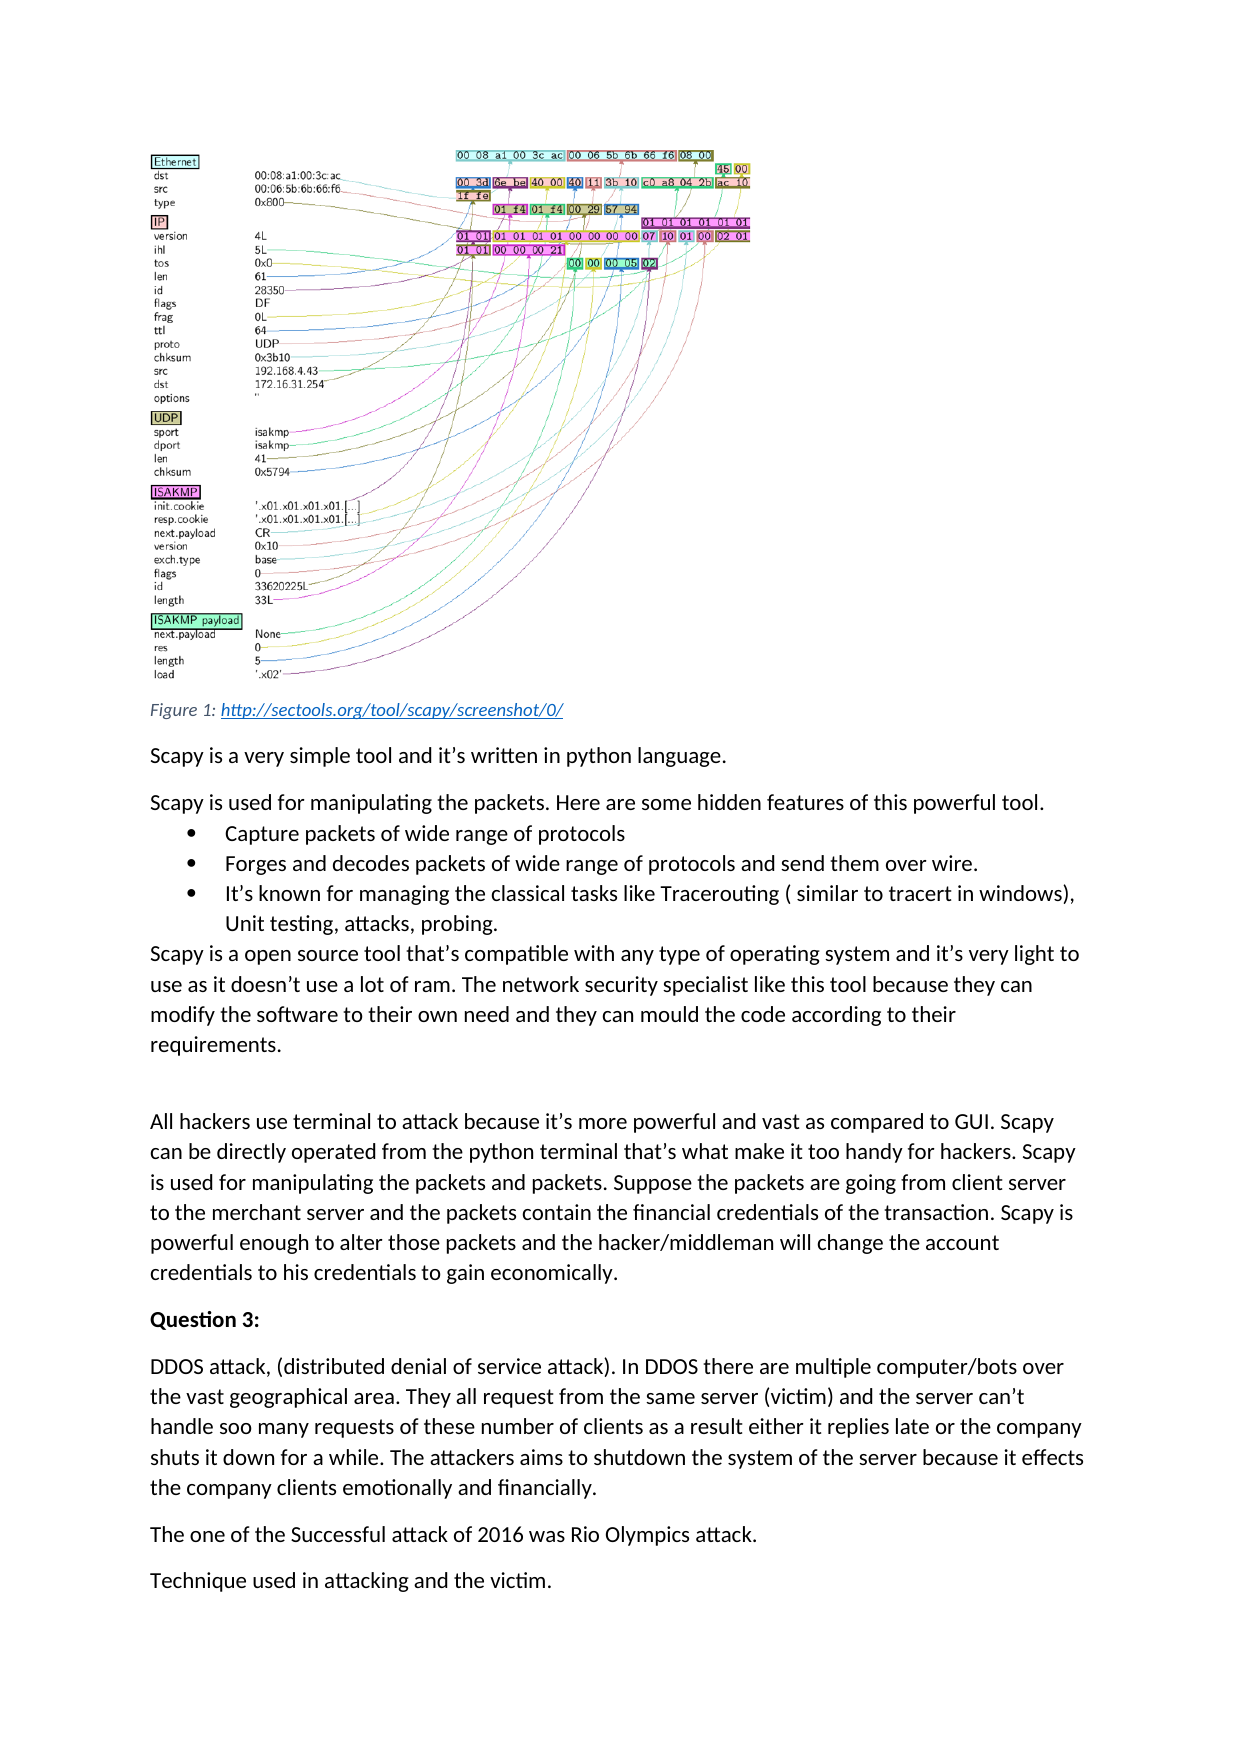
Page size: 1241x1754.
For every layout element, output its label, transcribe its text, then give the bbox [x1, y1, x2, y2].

list It’s known for managing the classical tasks like Tracerouting ( similar to tracert in windows), Unit testing, attacks, probing. [187, 879, 1090, 937]
text Scapy is a very simple tool and it’s written in python language. [150, 742, 1090, 770]
text The one of the Successful attack of 2016 was Rio Olympics attack. [150, 1520, 1090, 1548]
list Forges and decodes packets of wide range of protocols and send them over wire. [187, 849, 1090, 877]
text Figure 1: http://sectools.org/tool/scapy/screenshot/0/ [150, 698, 1090, 721]
text Scapy is a open source tool that’s compatible with any type of operating system and it’s very light to use as it doesn’t use a lot of ram. The network security specialist like this tool because they can modify the software to their own need and they can mould the code according to their requirements. [150, 939, 1090, 1058]
text Scapy is used for manipulating the packets. Here are some hidden features of this powerful tool. [150, 788, 1090, 817]
picture [150, 150, 751, 679]
text DDOS attack, (distributed denial of service attack). In DDOS there are multiple computer/bots over the vast geographical area. They all request from the same server (victim) and the server can’t handle soo many requests of these number of clients as a result either it replies late or the company shuts it down for a while. The attackers aims to shutdown the system of the server because it effects the company clients emotionally and financially. [150, 1352, 1090, 1501]
text All hackers use terminal to attack because it’s more powerful and vast as compared to GUI. Scapy can be directly operated from the python terminal that’s what make it too handy for hackers. Scapy is used for manipulating the packets and packets. Suppose the packets are going from client server to the merchant server and the packets contain the financial credentials of the transaction. Scapy is powerful enough to alter those packets and the hacker/middleman will change the account credentials to his credentials to gain economically. [150, 1107, 1090, 1286]
list Capture packets of wide range of protocols [187, 819, 1090, 847]
text Technique used in attacking and the victim. [150, 1567, 1090, 1595]
text Question 3: [150, 1305, 1090, 1333]
